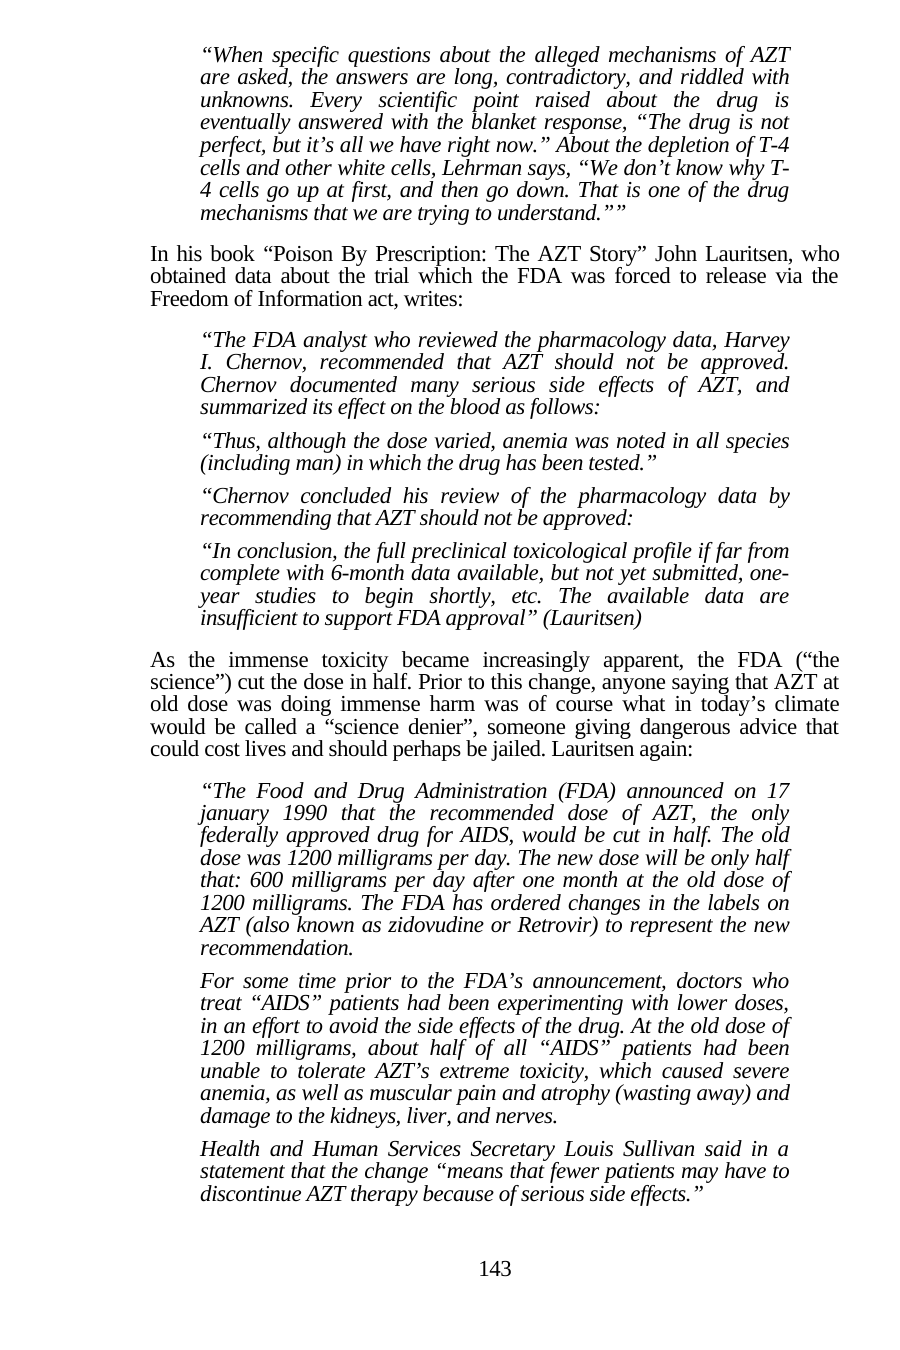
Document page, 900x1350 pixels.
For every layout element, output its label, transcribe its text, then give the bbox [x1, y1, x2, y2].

text “The Food and Drug Administration (FDA) announced on 17 january 1990 that the recommended dose of AZT, the only federally approved drug for AIDS, would be cut in half. The old dose was 1200 milligrams per day. The new dose will be only half that: 600 milligrams per day after one month at the old dose of 1200 milligrams. The FDA has ordered changes in the labels on AZT (also known as zidovudine or Retrovir) to represent the new recommendation. [200, 781, 790, 960]
text In his book “Poison By Prescription: The AZT Story” John Lauritsen, who obtained data about the trial which the FDA was forced to release via the Freedom of Information act, writes: [150, 244, 840, 311]
text “The FDA analyst who reviewed the pharmacology data, Harvey I. Chernov, recommended that AZT should not be approved. Chernov documented many serious side effects of AZT, and summarized its effect on the blood as follows: [200, 330, 790, 420]
text For some time prior to the FDA’s announcement, doctors who treat “AIDS” patients had been experimenting with lower doses, in an effort to avoid the side effects of the drug. At the old dose of 1200 milligrams, about half of all “AIDS” patients had been unable to tolerate AZT’s extreme toxicity, which caused severe anemia, as well as muscular pain and atrophy (wasting away) and damage to the kidneys, liver, and nerves. [200, 971, 790, 1128]
text Health and Human Services Secretary Louis Sullivan said in a statement that the change “means that fewer patients may have to discontinue AZT therapy because of serious side effects.” [200, 1139, 790, 1206]
text “In conclusion, the full preclinical toxicological profile if far from complete with 6-month data available, but not yet submitted, one-year studies to begin shortly, etc. The available data are insufficient to support FDA approval” (Lauritsen) [200, 541, 790, 631]
text “Thus, although the dose varied, anemia was noted in all species (including man) in which the drug has been tested.” [200, 430, 790, 475]
text As the immense toxicity became increasingly apparent, the FDA (“the science”) cut the dose in half. Prior to this change, anyone saying that AZT at old dose was doing immense harm was of course what in today’s climate would be called a “science denier”, someone giving dangerous advice that could cost lives and should perhaps be jailed. Lauritsen again: [150, 649, 840, 762]
text “When specific questions about the alleged mechanisms of AZT are asked, the answers are long, contradictory, and riddled with unknowns. Every scientific point raised about the drug is eventually answered with the blanket response, “The drug is not perfect, but it’s all we have right now.” About the depletion of T-4 cells and other white cells, Lehrman says, “We don’t know why T-4 cells go up at first, and then go down. That is one of the drug mechanisms that we are trying to understand.”” [200, 45, 790, 225]
text “Chernov concluded his review of the pharmacology data by recommending that AZT should not be approved: [200, 485, 790, 530]
